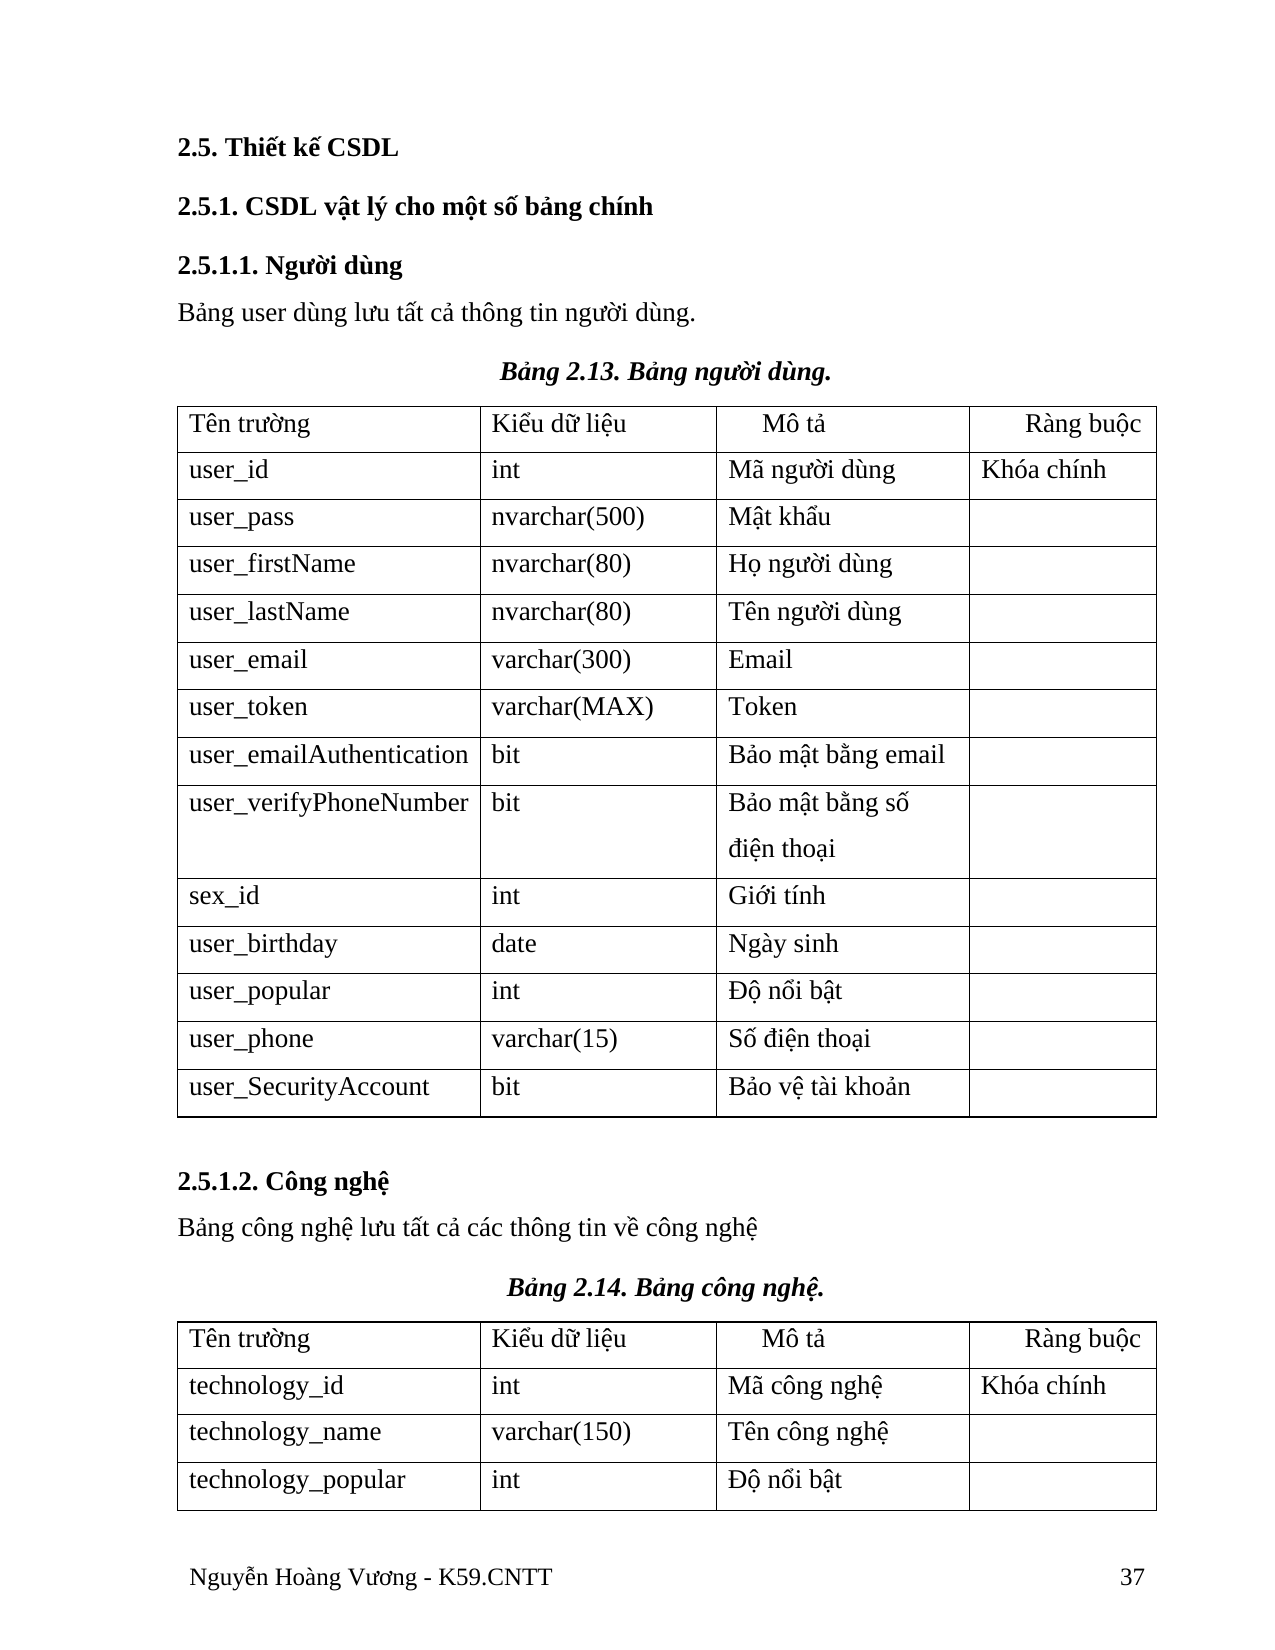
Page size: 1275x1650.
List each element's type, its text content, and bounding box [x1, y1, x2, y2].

table_cell technology_id [178, 1369, 480, 1414]
table_cell Họ người dùng [717, 547, 969, 594]
table_cell [970, 1022, 1156, 1069]
table_cell [970, 547, 1156, 594]
subtitle Công nghệ [177, 1165, 1157, 1196]
text Bảng công nghệ lưu tất cả các thông tin về công nghệ [177, 1211, 1157, 1243]
table_cell Bảo vệ tài khoản [717, 1070, 969, 1116]
table_cell technology_popular [178, 1463, 480, 1510]
table_cell int [481, 974, 716, 1021]
table_header Ràng buộc [970, 1323, 1156, 1368]
table_cell Ngày sinh [717, 927, 969, 973]
table_cell date [481, 927, 716, 973]
table_cell bit [481, 786, 716, 878]
table_cell int [481, 1369, 716, 1414]
table_header Tên trường [178, 407, 480, 452]
table_cell user_popular [178, 974, 480, 1021]
table_cell user_emailAuthentication [178, 738, 480, 785]
table_cell user_lastName [178, 595, 480, 642]
table_cell Bảo mật bằng email [717, 738, 969, 785]
table_cell [970, 786, 1156, 878]
table_cell varchar(MAX) [481, 690, 716, 737]
table_header Kiểu dữ liệu [481, 1323, 716, 1368]
table_header Tên trường [178, 1323, 480, 1368]
table_cell [970, 1415, 1156, 1462]
table_cell Bảo mật bằng số điện thoại [717, 786, 969, 878]
table_cell varchar(15) [481, 1022, 716, 1069]
table_cell user_token [178, 690, 480, 737]
table_header Ràng buộc [970, 407, 1156, 452]
table_cell Mã người dùng [717, 453, 969, 498]
subtitle CSDL vật lý cho một số bảng chính [177, 190, 1157, 221]
table_cell sex_id [178, 879, 480, 926]
table_cell user_verifyPhoneNumber [178, 786, 480, 878]
table_cell user_SecurityAccount [178, 1070, 480, 1116]
table_cell Độ nổi bật [717, 974, 969, 1021]
table_cell Khóa chính [970, 453, 1156, 498]
table_header Mô tả [717, 1323, 969, 1368]
table_cell user_id [178, 453, 480, 498]
table_cell [970, 595, 1156, 642]
table_header Kiểu dữ liệu [481, 407, 716, 452]
table_cell Token [717, 690, 969, 737]
table_cell int [481, 1463, 716, 1510]
table_cell user_email [178, 643, 480, 689]
table_cell varchar(300) [481, 643, 716, 689]
table_cell Mật khẩu [717, 500, 969, 546]
text Bảng user dùng lưu tất cả thông tin người dùng. [177, 296, 1157, 327]
table_cell technology_name [178, 1415, 480, 1462]
table_cell nvarchar(80) [481, 547, 716, 594]
table_cell [970, 643, 1156, 689]
table_cell [970, 690, 1156, 737]
table_cell user_phone [178, 1022, 480, 1069]
table_cell nvarchar(500) [481, 500, 716, 546]
table_cell [970, 500, 1156, 546]
table_cell Khóa chính [970, 1369, 1156, 1414]
table_cell user_pass [178, 500, 480, 546]
table_cell [970, 1070, 1156, 1116]
table_cell [970, 927, 1156, 973]
table_cell Giới tính [717, 879, 969, 926]
table_cell [970, 738, 1156, 785]
table_cell nvarchar(80) [481, 595, 716, 642]
subtitle Thiết kế CSDL [177, 131, 1157, 162]
table_cell [970, 974, 1156, 1021]
table_cell Tên người dùng [717, 595, 969, 642]
table_cell user_firstName [178, 547, 480, 594]
table_cell bit [481, 1070, 716, 1116]
table_cell Mã công nghệ [717, 1369, 969, 1414]
table_cell [970, 1463, 1156, 1510]
table_header Mô tả [717, 407, 969, 452]
table_cell Số điện thoại [717, 1022, 969, 1069]
table_cell Email [717, 643, 969, 689]
table_cell [970, 879, 1156, 926]
table_cell varchar(150) [481, 1415, 716, 1462]
subtitle Người dùng [177, 249, 1157, 280]
table_cell Độ nổi bật [717, 1463, 969, 1510]
table_cell int [481, 879, 716, 926]
table_cell user_birthday [178, 927, 480, 973]
table_cell Tên công nghệ [717, 1415, 969, 1462]
table_cell bit [481, 738, 716, 785]
table_cell int [481, 453, 716, 498]
